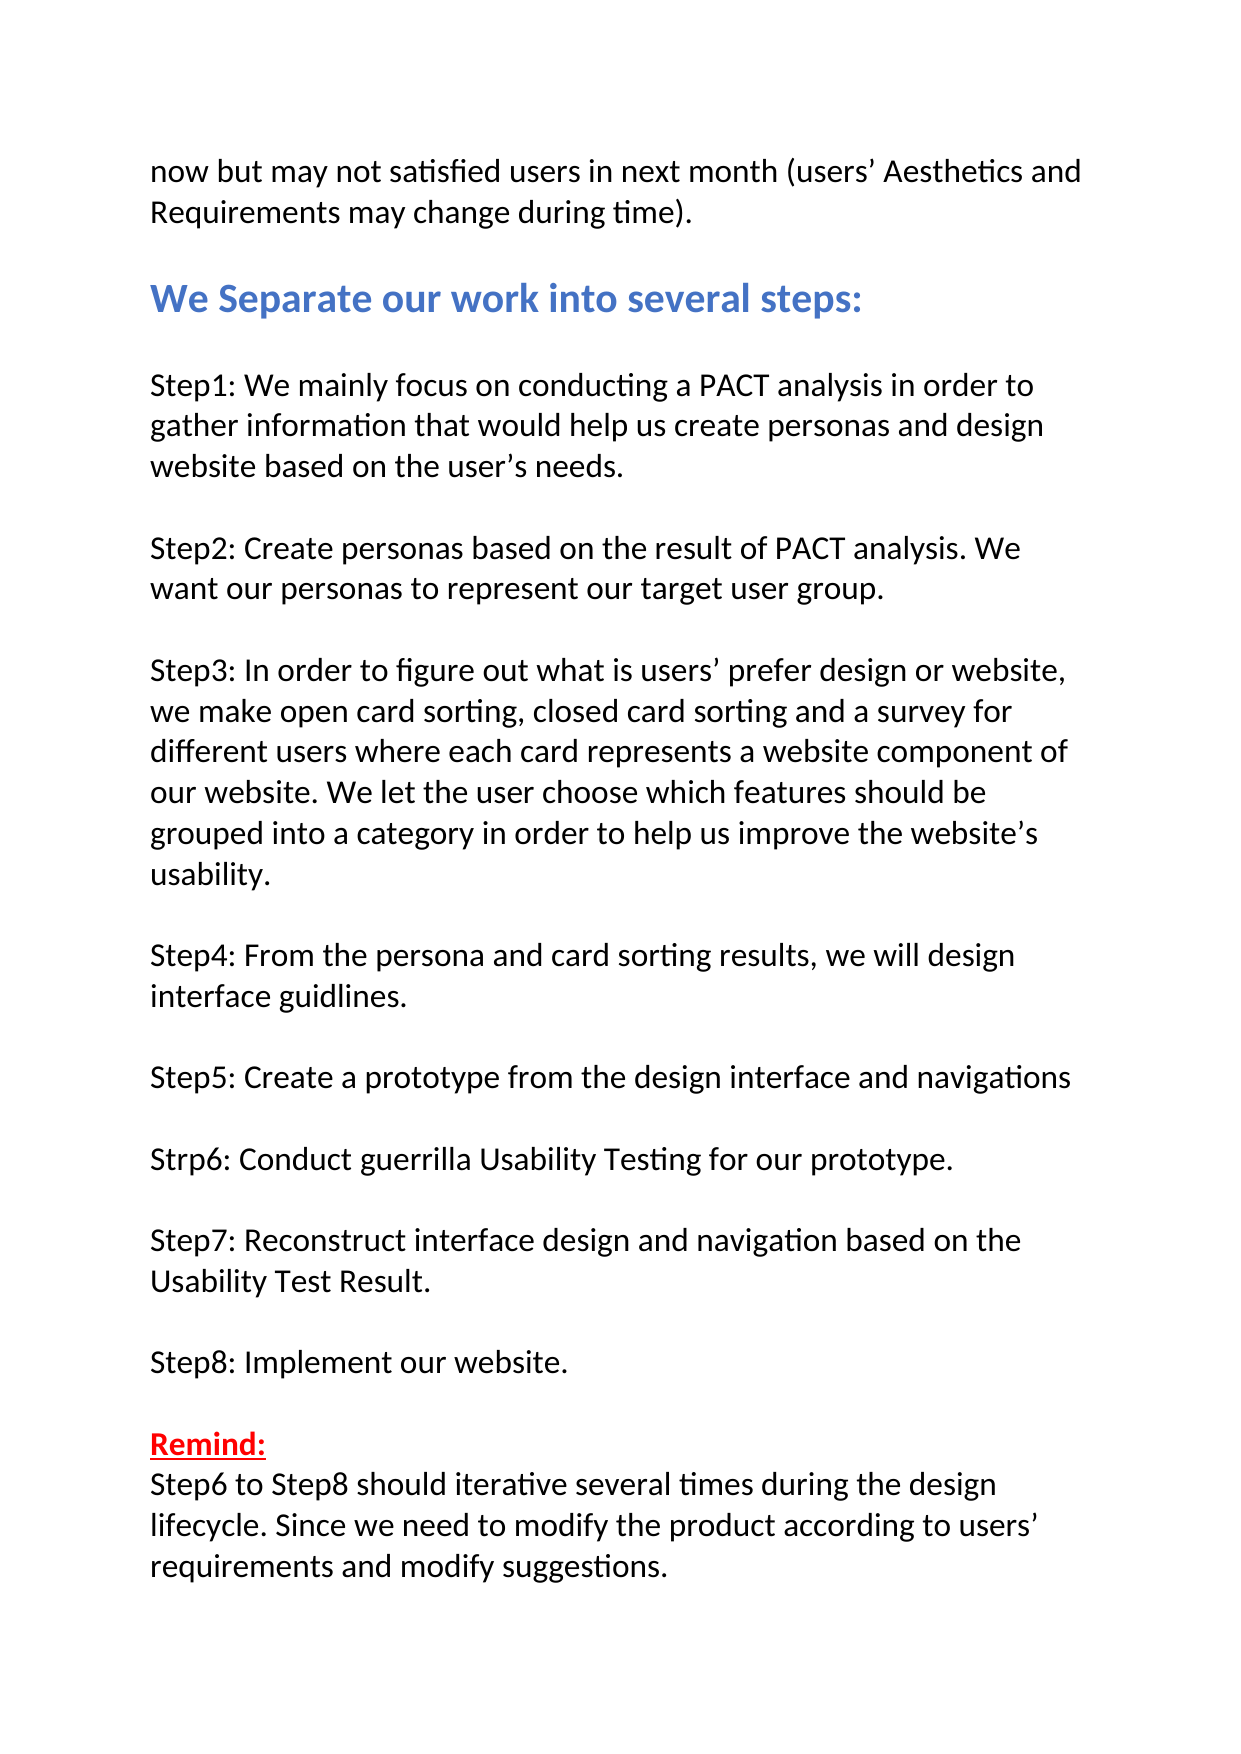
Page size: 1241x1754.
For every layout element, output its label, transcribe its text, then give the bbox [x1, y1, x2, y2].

text Step1: We mainly focus on conducting a PACT analysis in order to gather information that would help us create personas and design website based on the user’s needs. [150, 364, 1090, 486]
text Step3: In order to figure out what is users’ prefer design or website, we make open card sorting, closed card sorting and a survey for different users where each card represents a website component of our website. We let the user choose which features should be grouped into a category in order to help us improve the website’s usability. [150, 649, 1090, 893]
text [150, 150, 1090, 231]
text Step6 to Step8 should iterative several times during the design lifecycle. Since we need to modify the product according to users’ requirements and modify suggestions. [150, 1463, 1090, 1586]
text Step8: Implement our website. [150, 1341, 1090, 1382]
text Step4: From the persona and card sorting results, we will design interface guidlines. [150, 934, 1090, 1015]
text Step2: Create personas based on the result of PACT analysis. We want our personas to represent our target user group. [150, 527, 1090, 608]
text Strp6: Conduct guerrilla Usability Testing for our prototype. [150, 1138, 1090, 1178]
text We Separate our work into several steps: [150, 272, 1090, 323]
text Remind: [150, 1423, 1090, 1463]
text Step7: Reconstruct interface design and navigation based on the Usability Test Result. [150, 1219, 1090, 1301]
text Step5: Create a prototype from the design interface and navigations [150, 1056, 1090, 1097]
